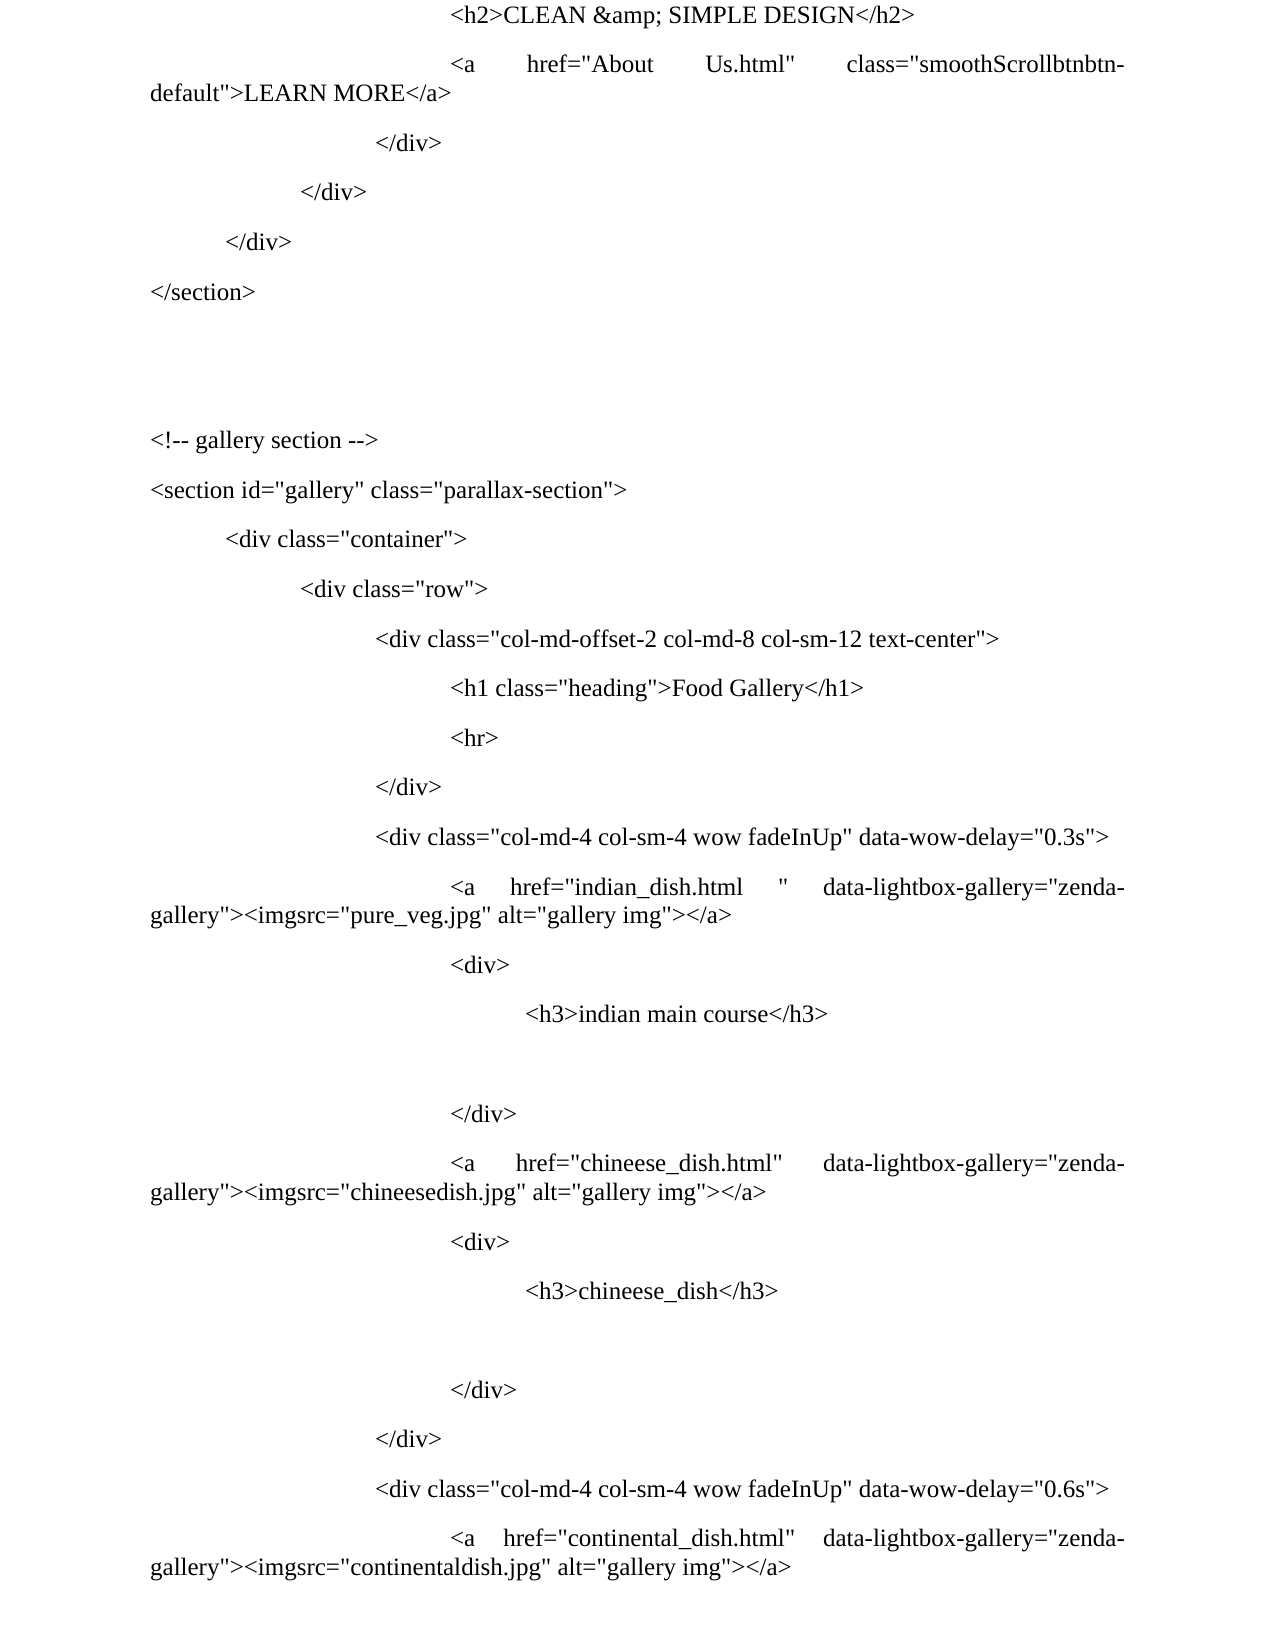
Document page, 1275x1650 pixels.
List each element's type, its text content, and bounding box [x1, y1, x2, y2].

text <div> [150, 950, 1125, 979]
text </div> [150, 1099, 1125, 1127]
text <h1 class="heading">Food Gallery</h1> [150, 673, 1125, 702]
text <a href="chineese_dish.html" data-lightbox-gallery="zenda-gallery"><imgsrc="chineesedish.jpg" alt="gallery img"></a> [150, 1148, 1125, 1206]
text </div> [150, 772, 1125, 801]
text <div class="col-md-4 col-sm-4 wow fadeInUp" data-wow-delay="0.6s"> [150, 1474, 1125, 1503]
text <div class="col-md-offset-2 col-md-8 col-sm-12 text-center"> [150, 624, 1125, 652]
text </section> [150, 277, 1125, 305]
text <a href="indian_dish.html " data-lightbox-gallery="zenda-gallery"><imgsrc="pure_veg.jpg" alt="gallery img"></a> [150, 872, 1125, 929]
text </div> [150, 128, 1125, 157]
text <div> [150, 1227, 1125, 1255]
text <a href="About Us.html" class="smoothScrollbtnbtn-default">LEARN MORE</a> [150, 49, 1125, 107]
text <div class="row"> [150, 574, 1125, 603]
text <!-- gallery section --> [150, 425, 1125, 454]
text <h3>indian main course</h3> [150, 999, 1125, 1028]
text <div class="container"> [150, 524, 1125, 553]
text <hr> [150, 723, 1125, 752]
text <div class="col-md-4 col-sm-4 wow fadeInUp" data-wow-delay="0.3s"> [150, 822, 1125, 851]
text </div> [150, 227, 1125, 256]
text <section id="gallery" class="parallax-section"> [150, 475, 1125, 504]
text </div> [150, 1424, 1125, 1453]
text <a href="continental_dish.html" data-lightbox-gallery="zenda-gallery"><imgsrc="continentaldish.jpg" alt="gallery img"></a> [150, 1523, 1125, 1581]
text <h3>chineese_dish</h3> [150, 1276, 1125, 1305]
text </div> [150, 1375, 1125, 1403]
text </div> [150, 177, 1125, 206]
text <h2>CLEAN &amp; SIMPLE DESIGN</h2> [150, 0, 1125, 29]
